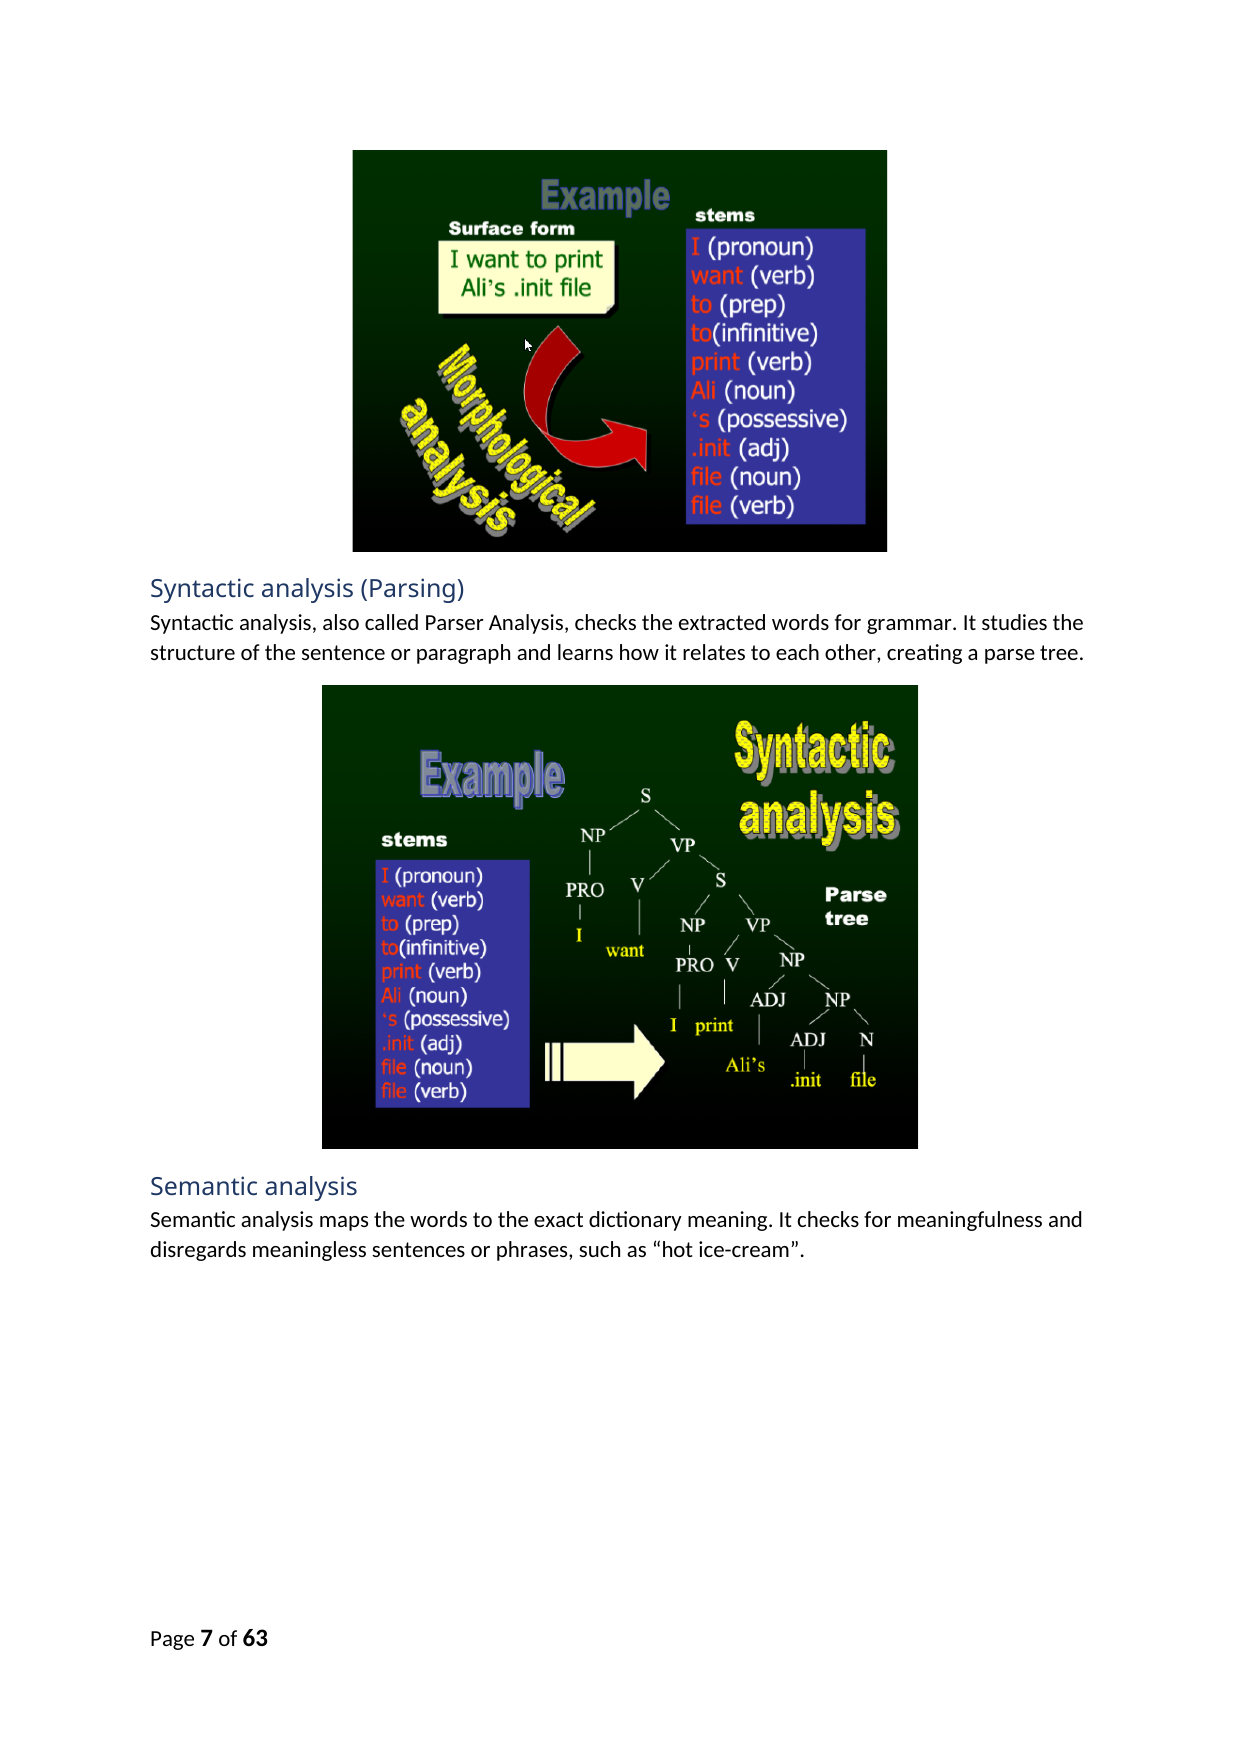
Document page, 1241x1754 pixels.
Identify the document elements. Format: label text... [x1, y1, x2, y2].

text Semantic analysis maps the words to the exact dictionary meaning. It checks for meaningfulness and disregards meaningless sentences or phrases, such as “hot ice-cream”. [150, 1205, 1090, 1263]
text Syntactic analysis, also called Parser Analysis, checks the extracted words for grammar. It studies the structure of the sentence or paragraph and learns how it relates to each other, creating a parse tree. [150, 608, 1090, 666]
subtitle Semantic analysis [150, 1168, 1090, 1202]
subtitle Syntactic analysis (Parsing) [150, 571, 1090, 605]
picture [322, 684, 919, 1150]
picture [352, 150, 888, 552]
